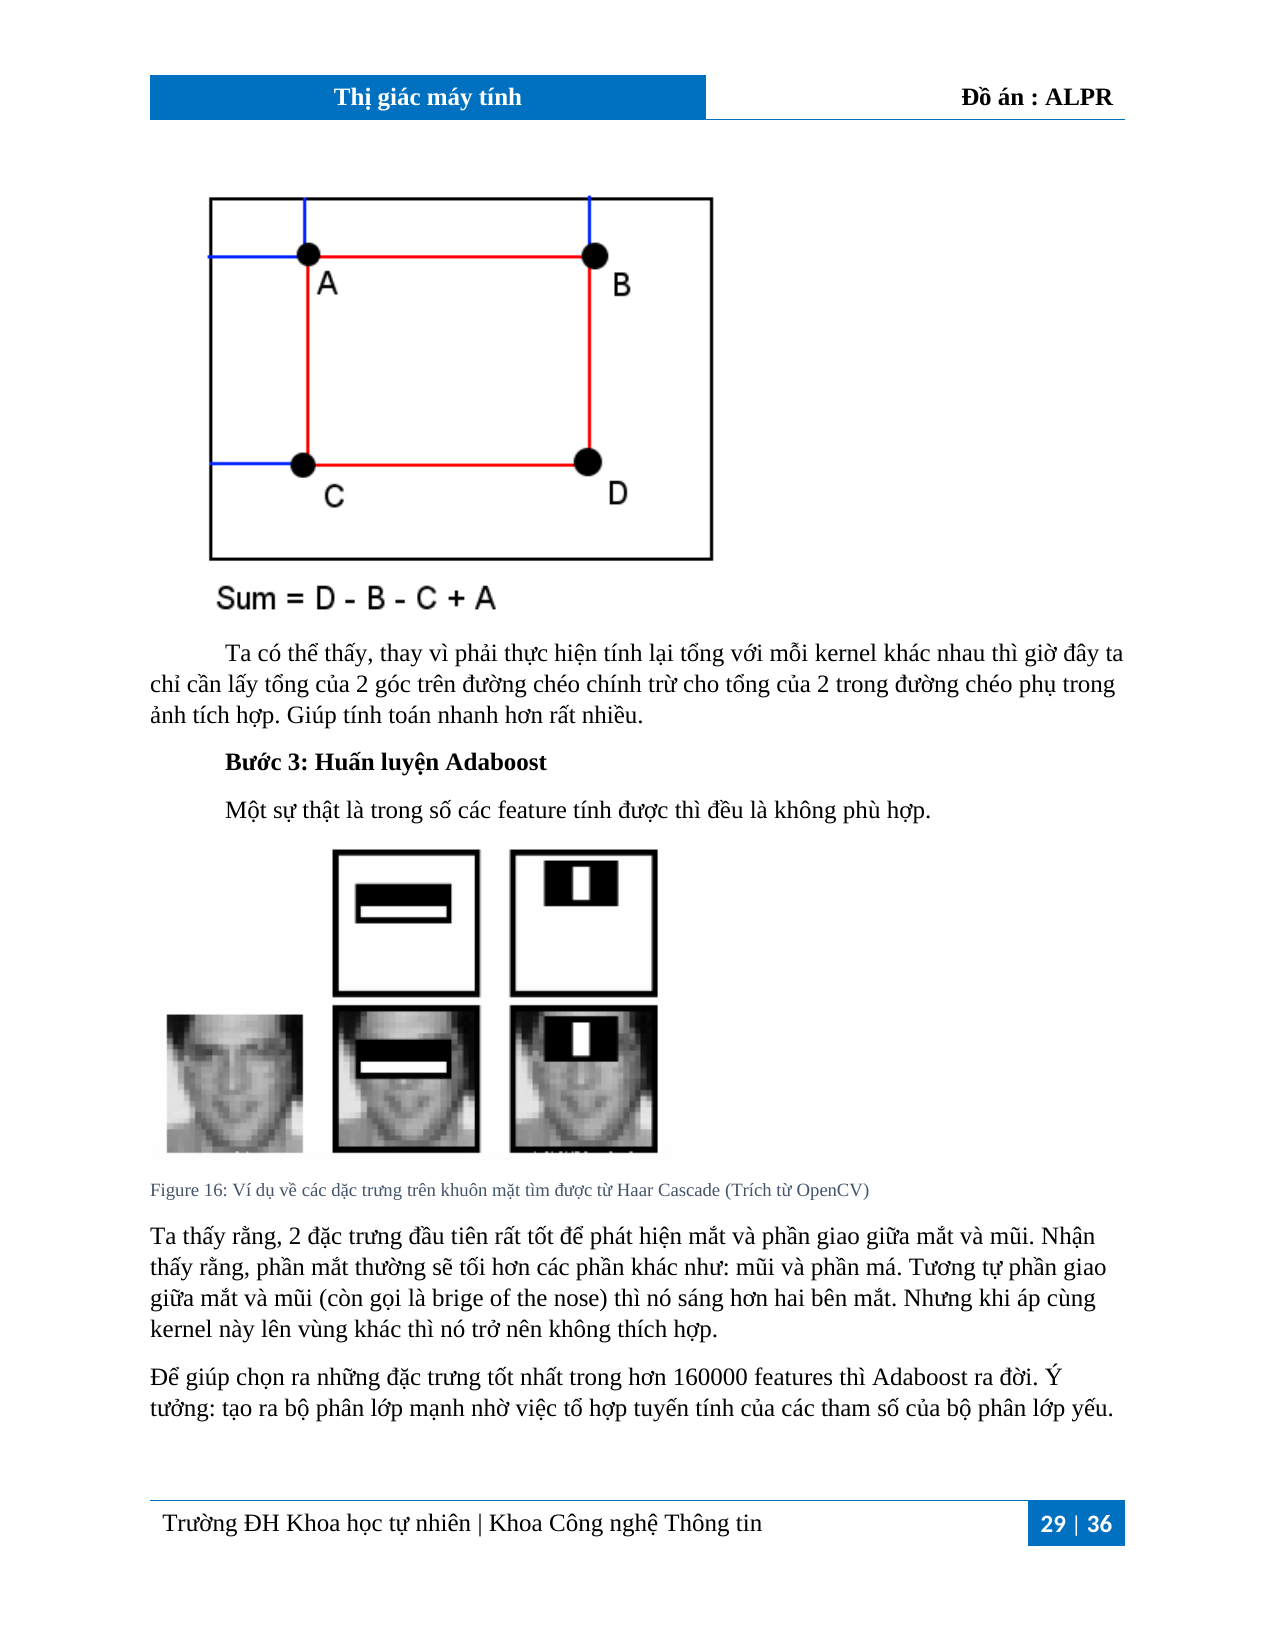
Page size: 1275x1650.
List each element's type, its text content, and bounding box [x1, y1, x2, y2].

text Ta có thể thấy, thay vì phải thực hiện tính lại tổng với mỗi kernel khác nhau thì giờ đây ta chỉ cần lấy tổng của 2 góc trên đường chéo chính trừ cho tổng của 2 trong đường chéo phụ trong ảnh tích hợp. Giúp tính toán nhanh hơn rất nhiều. [150, 638, 1125, 728]
picture [150, 150, 775, 619]
list Bước 3: Huấn luyện Adaboost [225, 747, 1125, 776]
text Để giúp chọn ra những đặc trưng tốt nhất trong hơn 160000 features thì Adaboost ra đời. Ý tưởng: tạo ra bộ phân lớp mạnh nhờ việc tổ hợp tuyến tính của các tham số của bộ phân lớp yếu. [150, 1362, 1125, 1422]
text Figure 16: Ví dụ về các dặc trưng trên khuôn mặt tìm được từ Haar Cascade (Trích từ OpenCV) [150, 1179, 1125, 1201]
text Một sự thật là trong số các feature tính được thì đều là không phù hợp. [150, 795, 1125, 824]
text Ta thấy rằng, 2 đặc trưng đầu tiên rất tốt để phát hiện mắt và phần giao giữa mắt và mũi. Nhận thấy rằng, phần mắt thường sẽ tối hơn các phần khác như: mũi và phần má. Tương tự phần giao giữa mắt và mũi (còn gọi là brige of the nose) thì nó sáng hơn hai bên mắt. Nhưng khi áp cùng kernel này lên vùng khác thì nó trở nên không thích hợp. [150, 1221, 1125, 1343]
picture [150, 842, 672, 1161]
